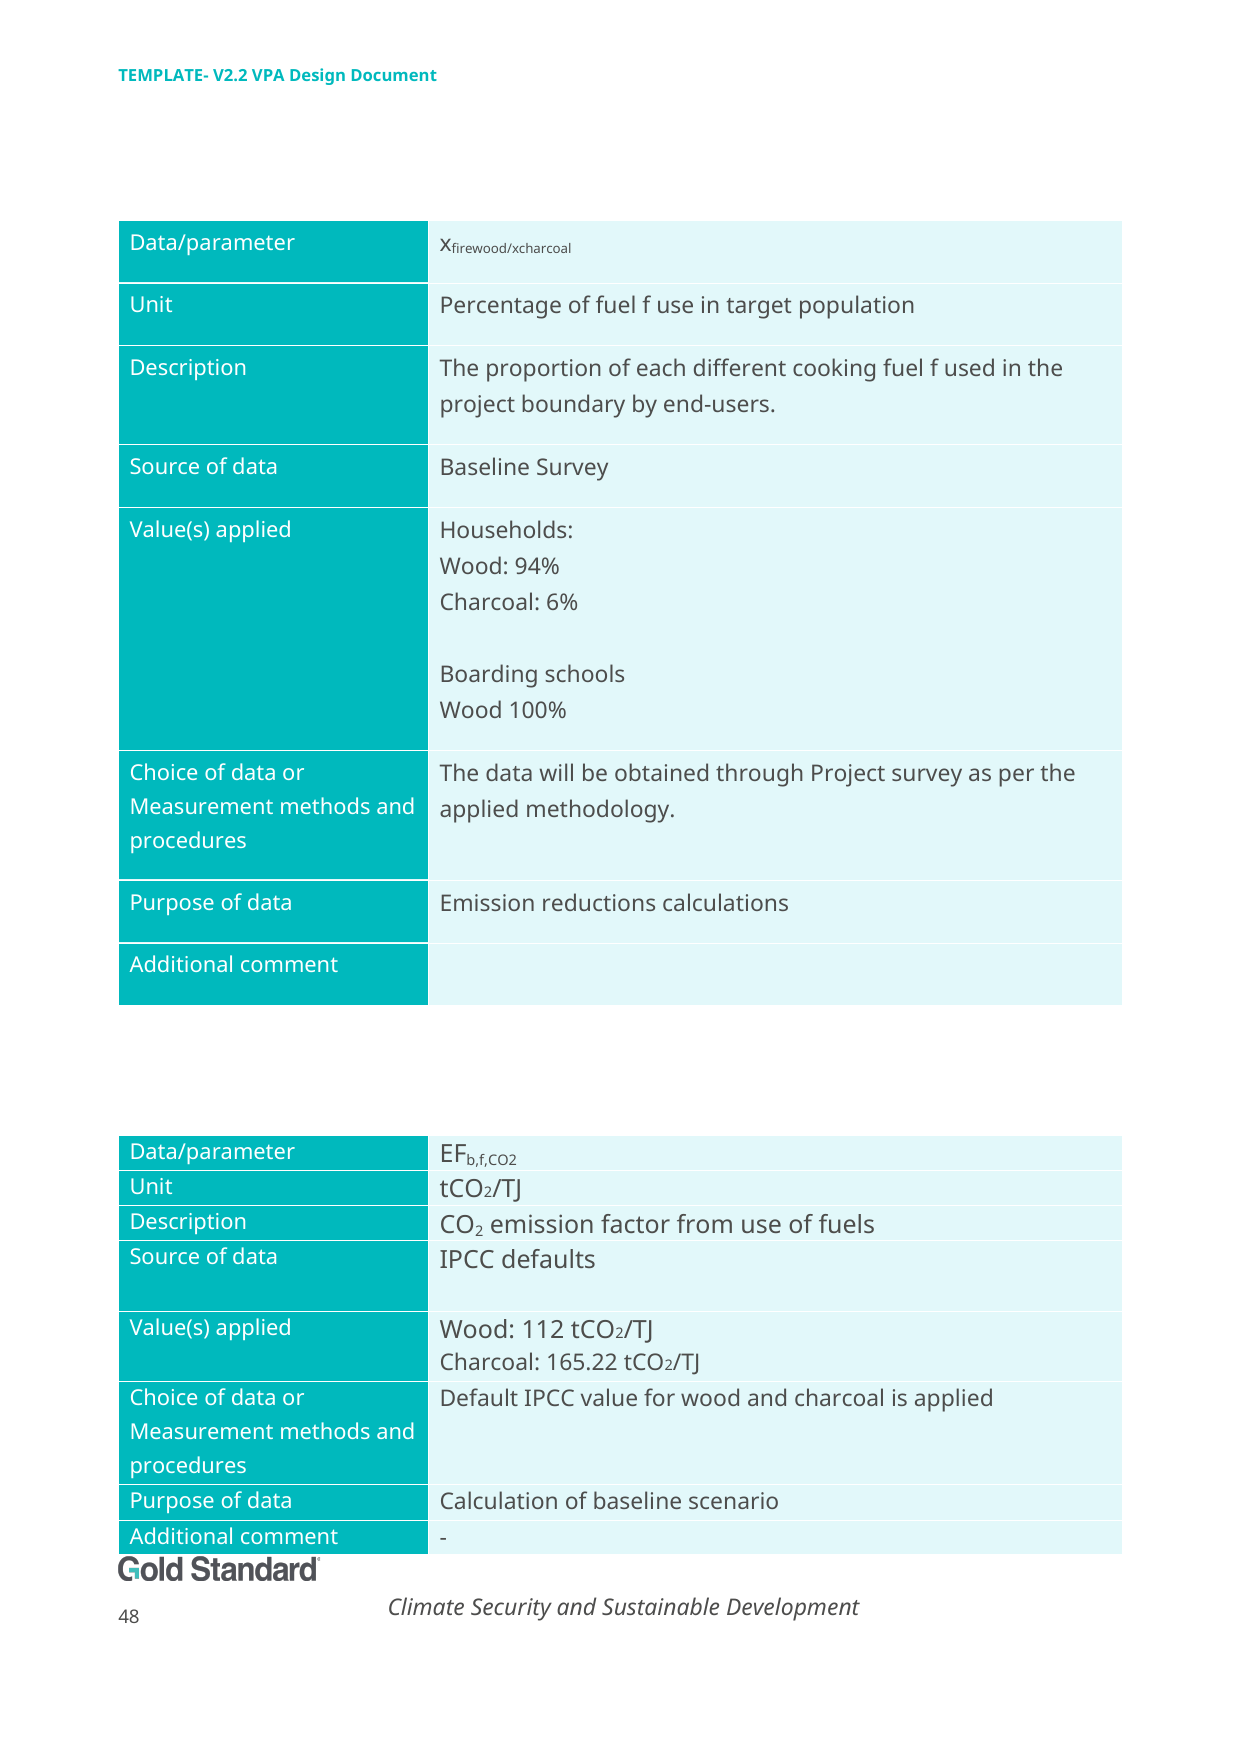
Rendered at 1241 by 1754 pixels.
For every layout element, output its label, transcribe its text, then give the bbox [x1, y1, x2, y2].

table_cell The proportion of each different cooking fuel f used in the project boundary by end-users. [429, 346, 1122, 444]
picture [118, 1556, 321, 1581]
table_cell tCO2/TJ [429, 1171, 1122, 1205]
table_cell IPCC defaults [429, 1241, 1122, 1311]
table_cell Baseline Survey [429, 445, 1122, 507]
table_cell Value(s) applied [119, 508, 428, 750]
table_cell - [429, 1521, 1122, 1554]
table_cell Emission reductions calculations [429, 881, 1122, 942]
table_cell Description [119, 346, 428, 444]
table_header EFb,f,CO2 [429, 1136, 1122, 1170]
table_cell The data will be obtained through Project survey as per the applied methodology. [429, 751, 1122, 879]
table_cell Additional comment [119, 944, 428, 1005]
table_header Data/parameter [119, 1136, 428, 1170]
table_cell Calculation of baseline scenario [429, 1485, 1122, 1520]
table_cell Wood: 112 tCO2/TJ Charcoal: 165.22 tCO2/TJ [429, 1312, 1122, 1381]
table_cell Value(s) applied [119, 1312, 428, 1381]
table_cell Additional comment [119, 1521, 428, 1554]
table_cell CO2 emission factor from use of fuels [429, 1206, 1122, 1240]
table_cell Choice of data or Measurement methods and procedures [119, 1382, 428, 1484]
table_cell Unit [119, 284, 428, 345]
table_cell Purpose of data [119, 1485, 428, 1520]
table_cell Source of data [119, 1241, 428, 1311]
table_cell Households: Wood: 94% Charcoal: 6% Boarding schools Wood 100% [429, 508, 1122, 750]
table_cell Default IPCC value for wood and charcoal is applied [429, 1382, 1122, 1484]
table_cell Percentage of fuel f use in target population [429, 284, 1122, 345]
table_header Data/parameter [119, 221, 428, 282]
table_cell Description [119, 1206, 428, 1240]
table_cell Source of data [119, 445, 428, 507]
table_cell Purpose of data [119, 881, 428, 942]
table_header xfirewood/xcharcoal [429, 221, 1122, 282]
table_cell Choice of data or Measurement methods and procedures [119, 751, 428, 879]
table_cell [429, 944, 1122, 1005]
table_cell Unit [119, 1171, 428, 1205]
